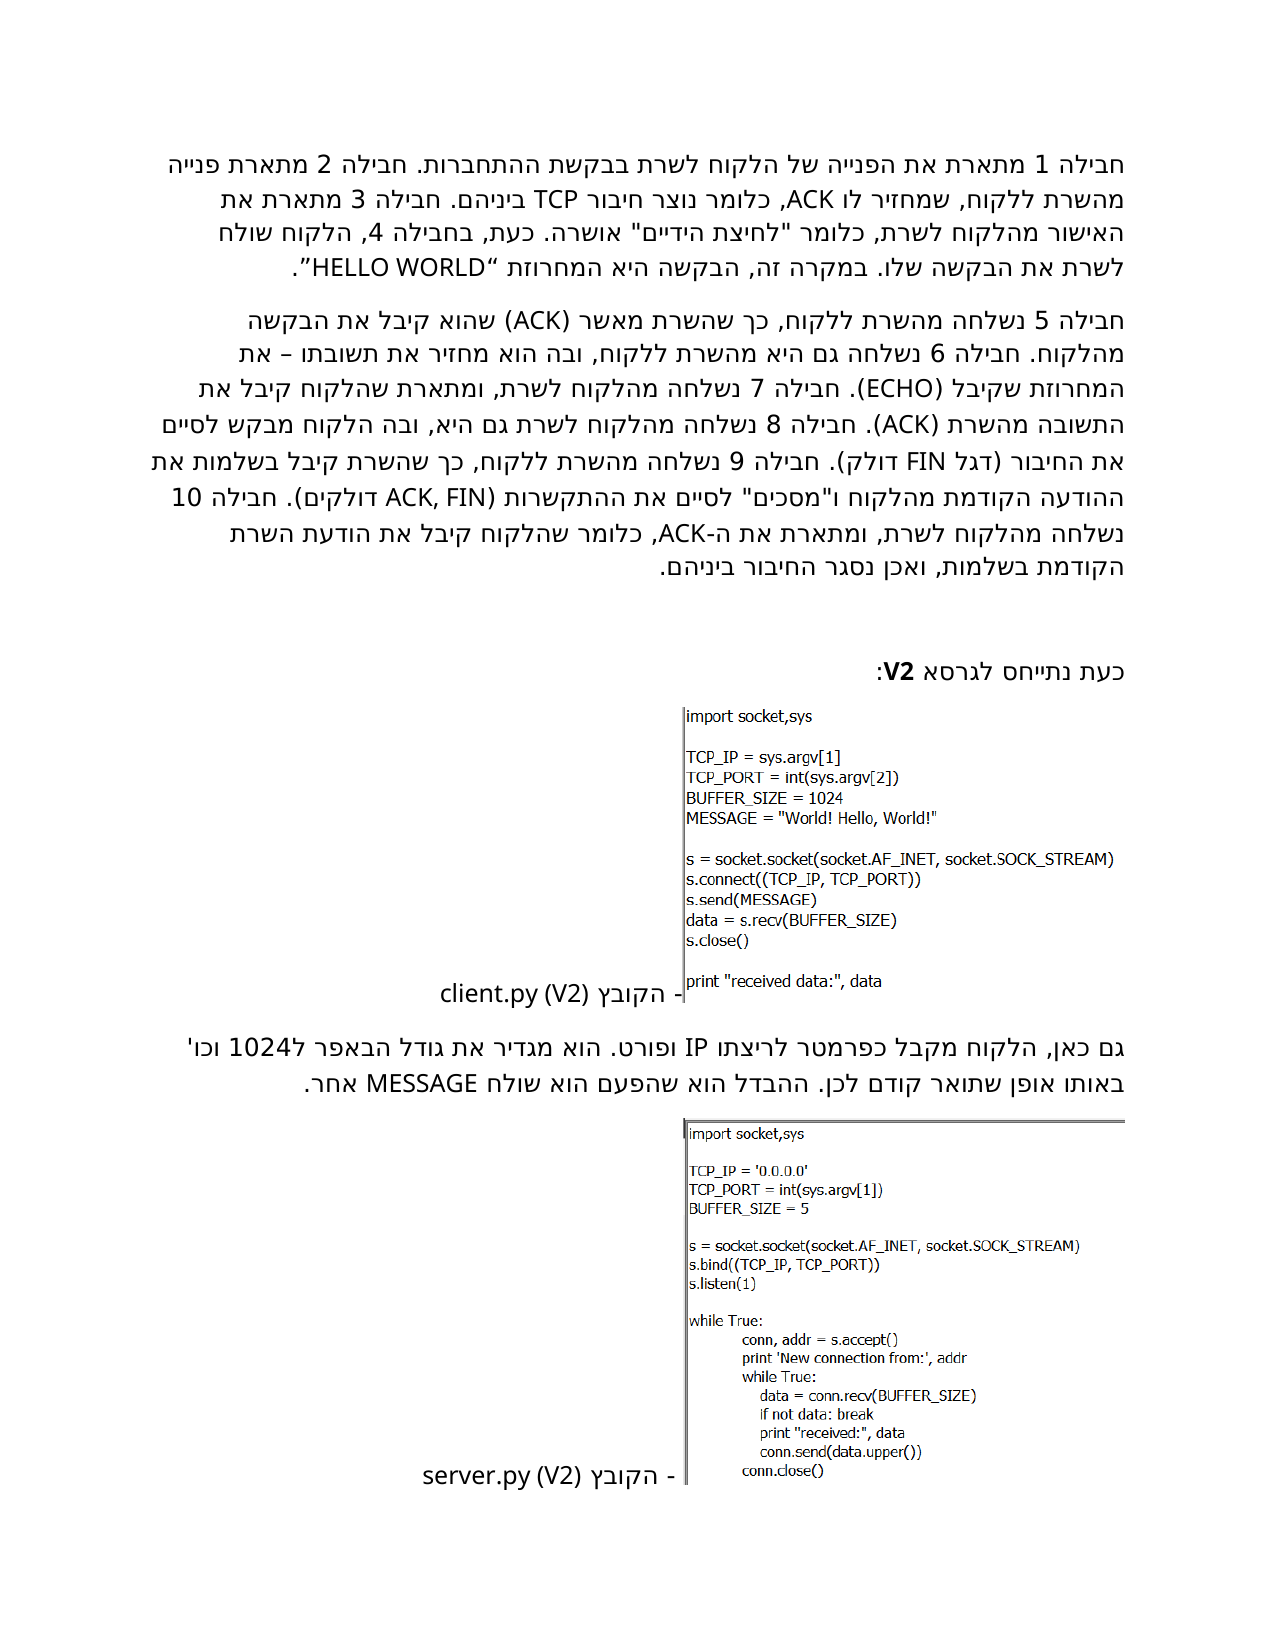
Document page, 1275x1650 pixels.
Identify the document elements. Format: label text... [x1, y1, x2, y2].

text חבילה 5 נשלחה מהשרת ללקוח, כך שהשרת מאשר (ACK) שהוא קיבל את הבקשה מהלקוח. חבילה 6 נשלחה גם היא מהשרת ללקוח, ובה הוא מחזיר את תשובתו – את המחרוזת שקיבל (ECHO). חבילה 7 נשלחה מהלקוח לשרת, ומתארת שהלקוח קיבל את התשובה מהשרת (ACK). חבילה 8 נשלחה מהלקוח לשרת גם היא, ובה הלקוח מבקש לסיים את החיבור (דגל FIN דולק). חבילה 9 נשלחה מהשרת ללקוח, כך שהשרת קיבל בשלמות את ההודעה הקודמת מהלקוח ו"מסכים" לסיים את ההתקשרות (ACK, FIN דולקים). חבילה 10 נשלחה מהלקוח לשרת, ומתארת את ה-ACK, כלומר שהלקוח קיבל את הודעת השרת הקודמת בשלמות, ואכן נסגר החיבור ביניהם. [150, 303, 1125, 581]
picture [682, 707, 1125, 1003]
text כעת נתייחס לגרסא V2: [150, 654, 1125, 688]
picture [683, 1118, 1125, 1485]
text חבילה 1 מתארת את הפנייה של הלקוח לשרת בבקשת ההתחברות. חבילה 2 מתארת פנייה מהשרת ללקוח, שמחזיר לו ACK, כלומר נוצר חיבור TCP ביניהם. חבילה 3 מתארת את האישור מהלקוח לשרת, כלומר "לחיצת הידיים" אושרה. כעת, בחבילה 4, הלקוח שולח לשרת את הבקשה שלו. במקרה זה, הבקשה היא המחרוזת “HELLO WORLD”. [150, 150, 1125, 283]
text גם כאן, הלקוח מקבל כפרמטר לריצתו IP ופורט. הוא מגדיר את גודל הבאפר ל1024 וכו' באותו אופן שתואר קודם לכן. ההבדל הוא שהפעם הוא שולח MESSAGE אחר. [150, 1029, 1125, 1099]
